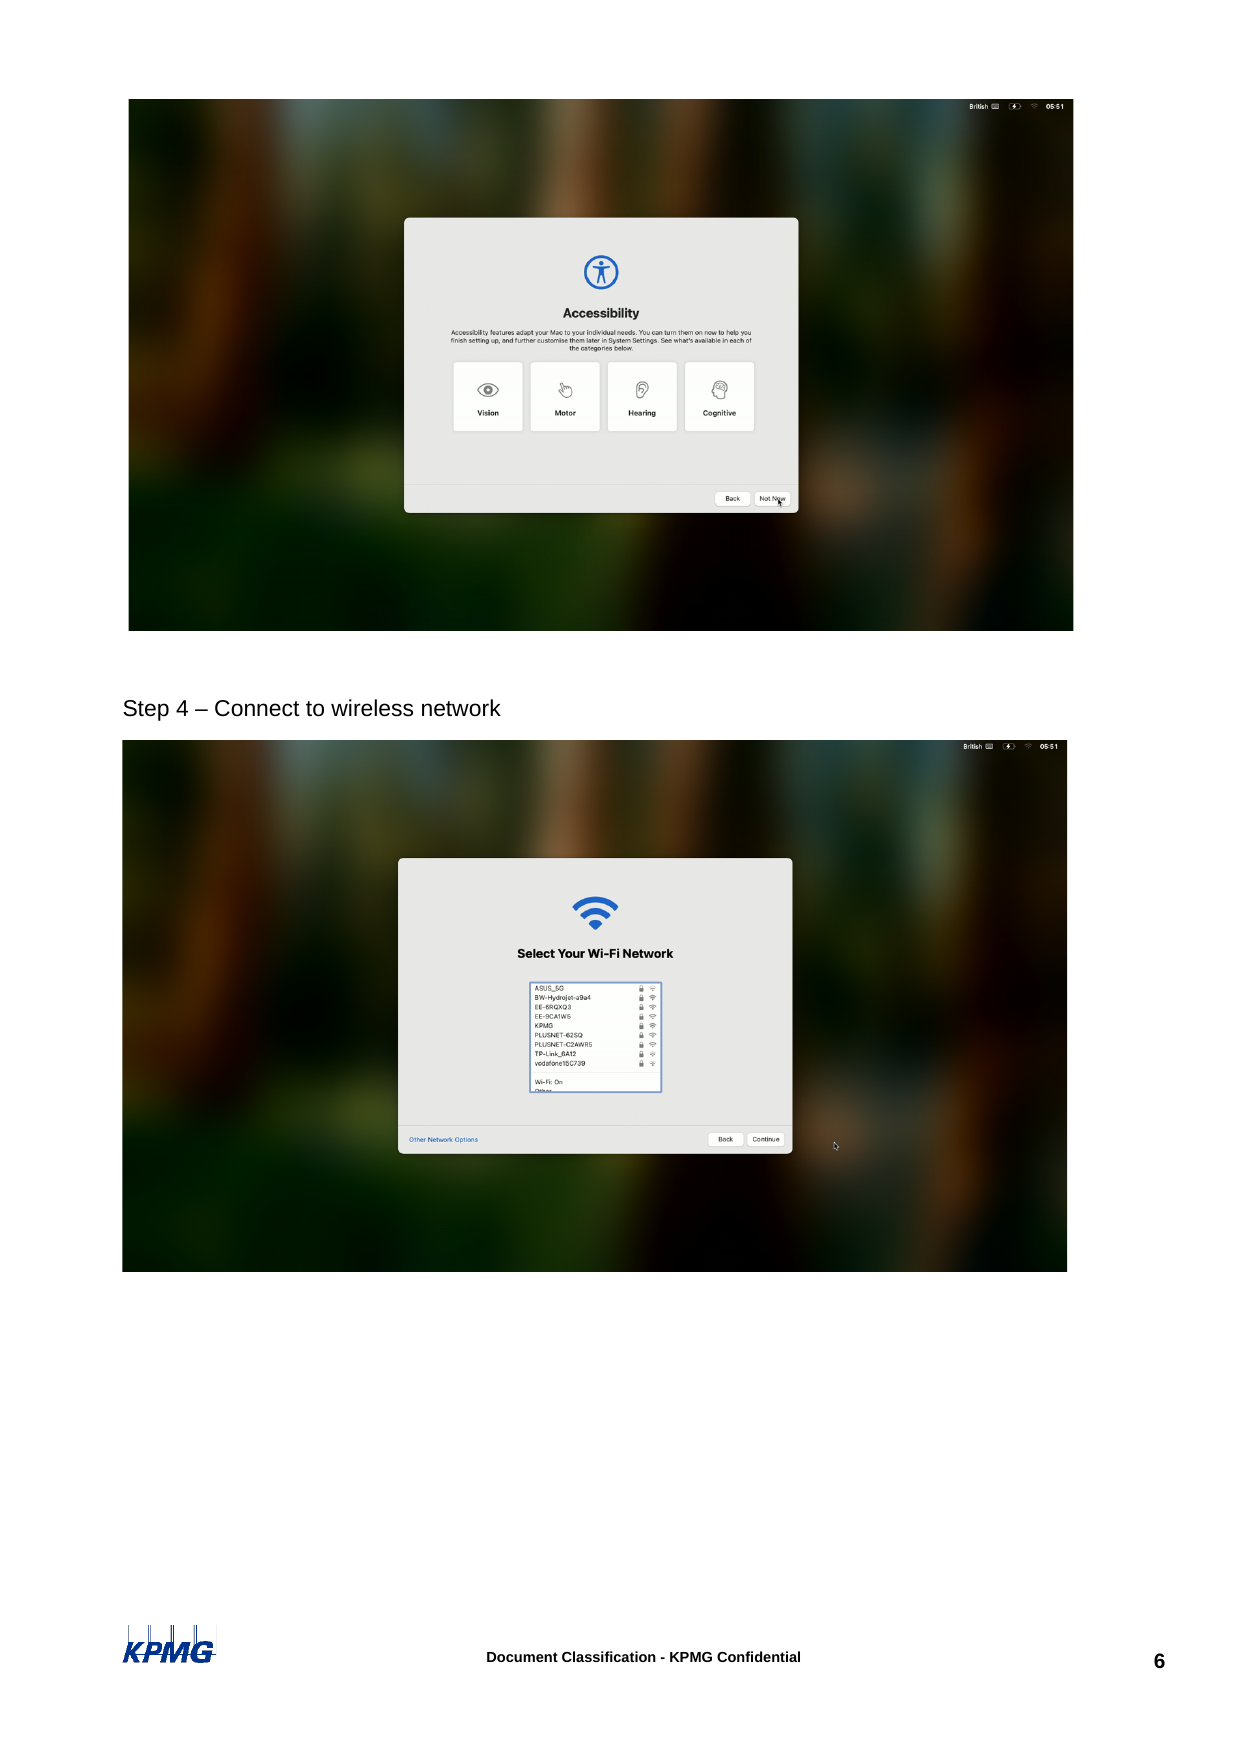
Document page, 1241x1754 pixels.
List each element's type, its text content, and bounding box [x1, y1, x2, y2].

picture [128, 99, 1074, 631]
text Step 4 – Connect to wireless network [122, 695, 1165, 721]
picture [122, 740, 1068, 1272]
picture [122, 1625, 217, 1663]
